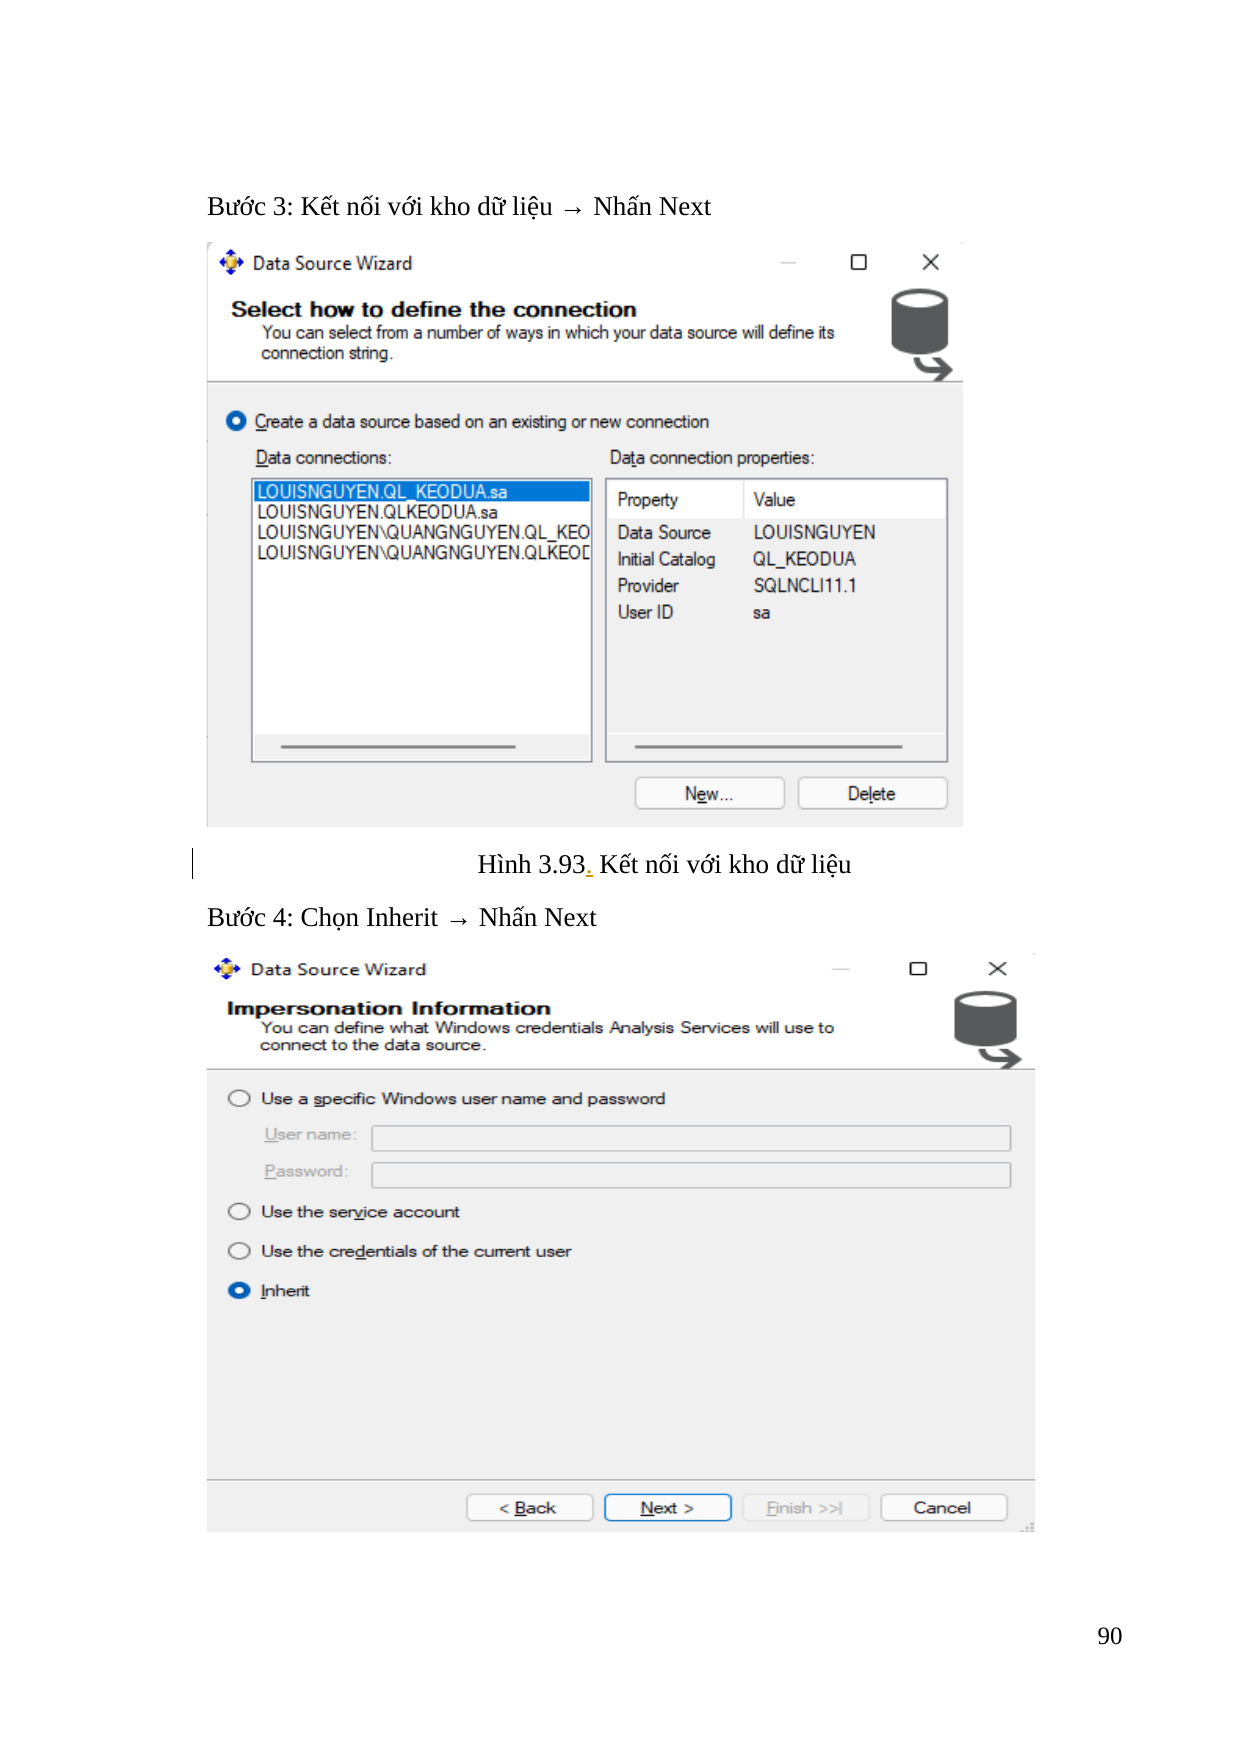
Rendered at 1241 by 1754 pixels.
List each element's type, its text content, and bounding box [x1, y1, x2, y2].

text Bước 3: Kết nối với kho dữ liệu → Nhấn Next [207, 190, 1122, 221]
text Bước 4: Chọn Inherit → Nhấn Next [207, 901, 1122, 932]
text Hình 3.93 Kết nối với kho dữ liệu [207, 848, 1122, 879]
picture [206, 953, 1036, 1532]
picture [206, 242, 964, 827]
